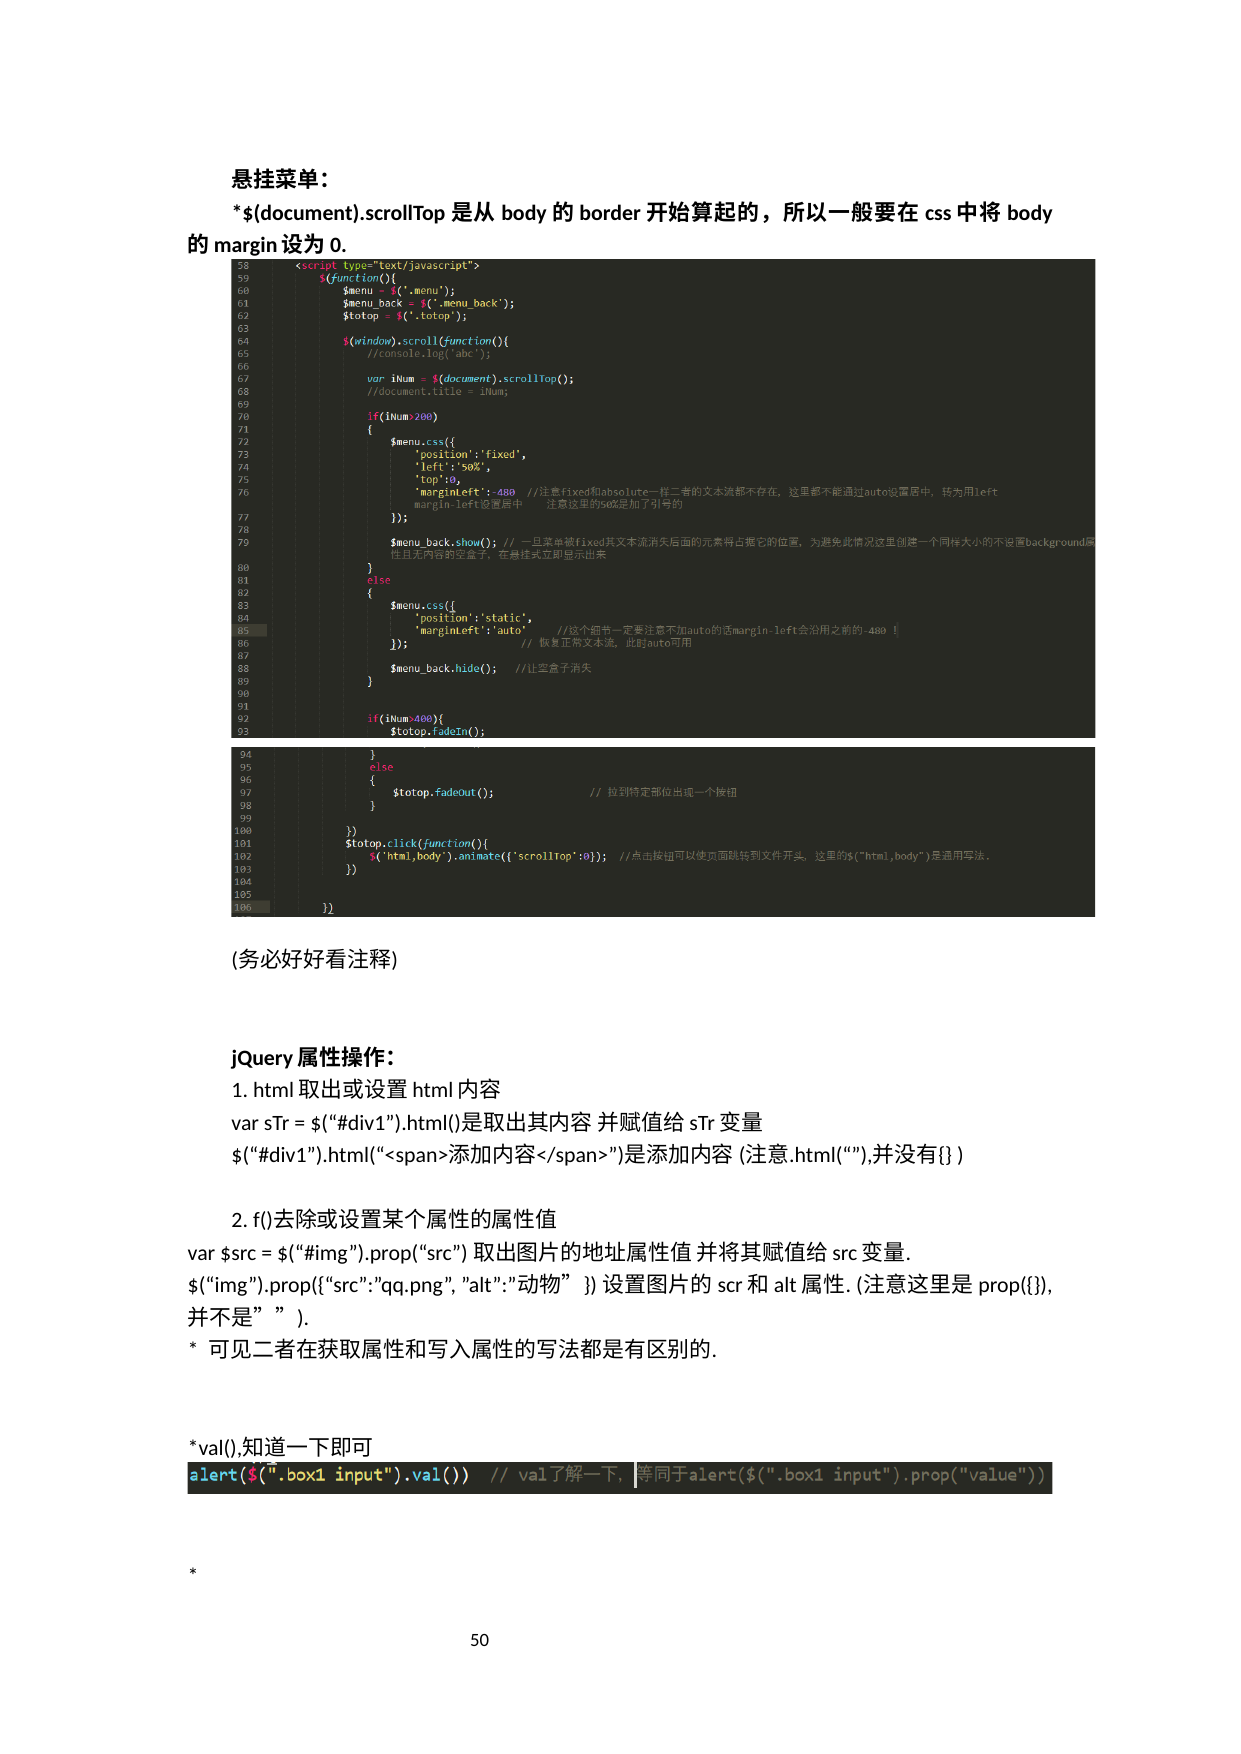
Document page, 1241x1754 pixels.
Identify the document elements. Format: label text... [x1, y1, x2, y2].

list var sTr = $(“#div1”).html()是取出其内容 并赋值给sTr变量 [187, 1104, 1053, 1137]
list f()去除或设置某个属性的属性值 [187, 1202, 1053, 1234]
picture [231, 259, 1096, 738]
picture [231, 747, 1096, 917]
list 悬挂菜单： [187, 162, 1053, 194]
list *$(document).scrollTop是从body的border开始算起的，所以一般要在css中将body的margin设为0. [187, 194, 1053, 259]
list * 可见二者在获取属性和写入属性的写法都是有区别的. [187, 1332, 1053, 1364]
picture [187, 1462, 1053, 1494]
list *val(),知道一下即可 [187, 1429, 1053, 1462]
list jQuery属性操作： [187, 1039, 1053, 1072]
list $(“img”).prop({“src”:”qq.png”, ”alt”:”动物”}) 设置图片的scr和alt属性. (注意这里是prop({}), 并不是””). [187, 1267, 1053, 1332]
list * [187, 1559, 1053, 1592]
list html取出或设置html内容 [187, 1072, 1053, 1104]
list var $src = $(“#img”).prop(“src”) 取出图片的地址属性值 并将其赋值给src变量. [187, 1234, 1053, 1267]
list (务必好好看注释) [187, 942, 1053, 974]
list $(“#div1”).html(“<span>添加内容</span>”)是添加内容 (注意.html(“”),并没有{} ) [187, 1137, 1053, 1169]
